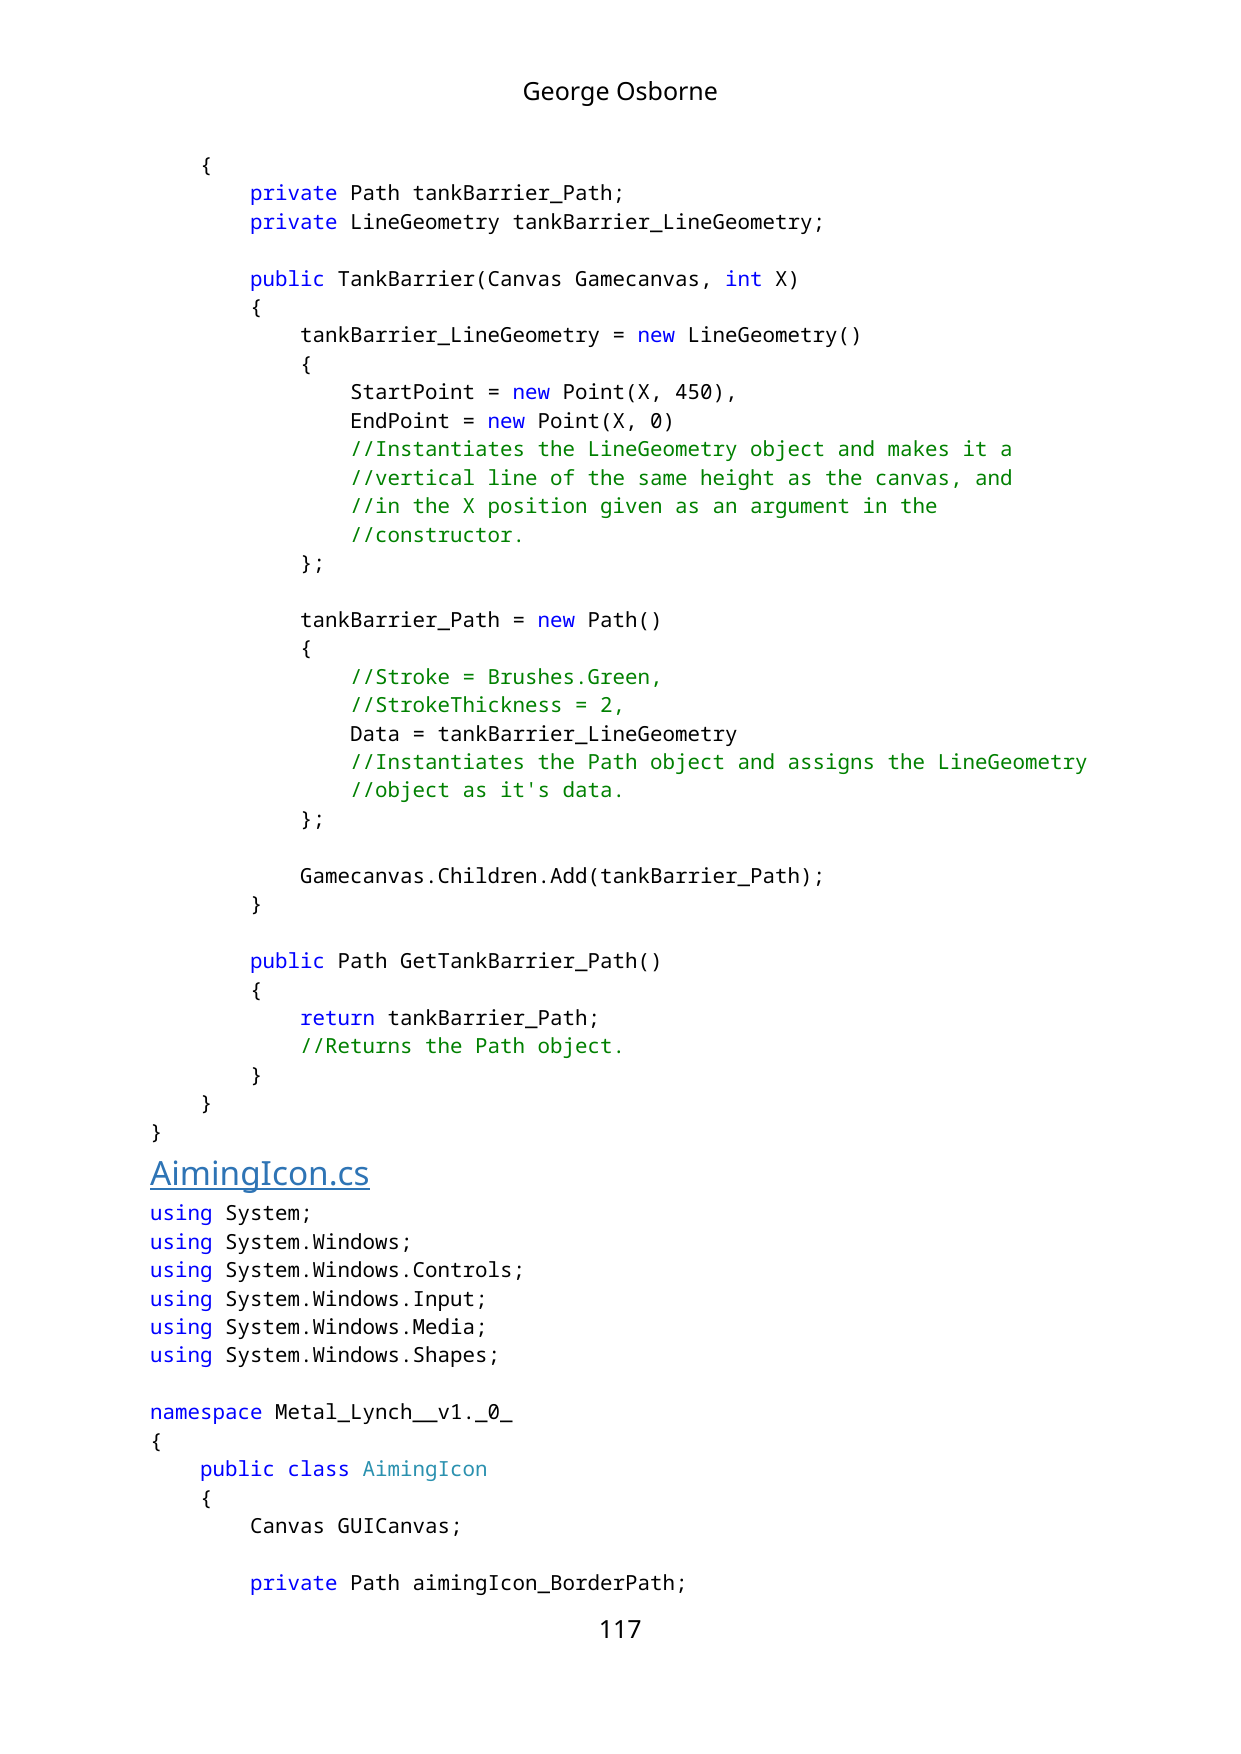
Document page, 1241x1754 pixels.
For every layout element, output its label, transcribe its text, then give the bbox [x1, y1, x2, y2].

text //in the X position given as an argument in the [150, 491, 1090, 520]
text }; [150, 548, 1090, 577]
text } [150, 1117, 1090, 1145]
text } [150, 1088, 1090, 1117]
text using System.Windows.Media; [150, 1312, 1090, 1341]
text private LineGeometry tankBarrier_LineGeometry; [150, 207, 1090, 235]
text tankBarrier_LineGeometry = new LineGeometry() [150, 321, 1090, 349]
text } [150, 1060, 1090, 1088]
text //vertical line of the same height as the canvas, and [150, 463, 1090, 491]
text //Returns the Path object. [150, 1032, 1090, 1060]
text { [150, 975, 1090, 1003]
text using System.Windows.Controls; [150, 1255, 1090, 1284]
subtitle AimingIcon.cs [150, 1149, 1090, 1195]
text { [150, 150, 1090, 178]
text public class AimingIcon [150, 1454, 1090, 1483]
text { [150, 349, 1090, 377]
text EndPoint = new Point(X, 0) [150, 406, 1090, 434]
text //Stroke = Brushes.Green, [150, 662, 1090, 690]
text using System.Windows.Shapes; [150, 1341, 1090, 1369]
text { [150, 292, 1090, 321]
text Canvas GUICanvas; [150, 1511, 1090, 1540]
text tankBarrier_Path = new Path() [150, 605, 1090, 633]
text namespace Metal_Lynch__v1._0_ [150, 1397, 1090, 1426]
text using System.Windows; [150, 1227, 1090, 1255]
text { [150, 633, 1090, 662]
text StartPoint = new Point(X, 450), [150, 377, 1090, 406]
text //Instantiates the LineGeometry object and makes it a [150, 434, 1090, 463]
text using System; [150, 1198, 1090, 1227]
text private Path tankBarrier_Path; [150, 178, 1090, 207]
text //Instantiates the Path object and assigns the LineGeometry [150, 747, 1090, 776]
text return tankBarrier_Path; [150, 1003, 1090, 1032]
text Gamecanvas.Children.Add(tankBarrier_Path); [150, 861, 1090, 889]
text //constructor. [150, 520, 1090, 548]
text Data = tankBarrier_LineGeometry [150, 719, 1090, 747]
text }; [150, 804, 1090, 832]
text { [150, 1483, 1090, 1511]
text { [150, 1426, 1090, 1454]
text } [150, 889, 1090, 918]
text //StrokeThickness = 2, [150, 690, 1090, 719]
text using System.Windows.Input; [150, 1284, 1090, 1312]
text //object as it's data. [150, 776, 1090, 804]
text public TankBarrier(Canvas Gamecanvas, int X) [150, 264, 1090, 292]
text private Path aimingIcon_BorderPath; [150, 1568, 1090, 1597]
text public Path GetTankBarrier_Path() [150, 946, 1090, 975]
